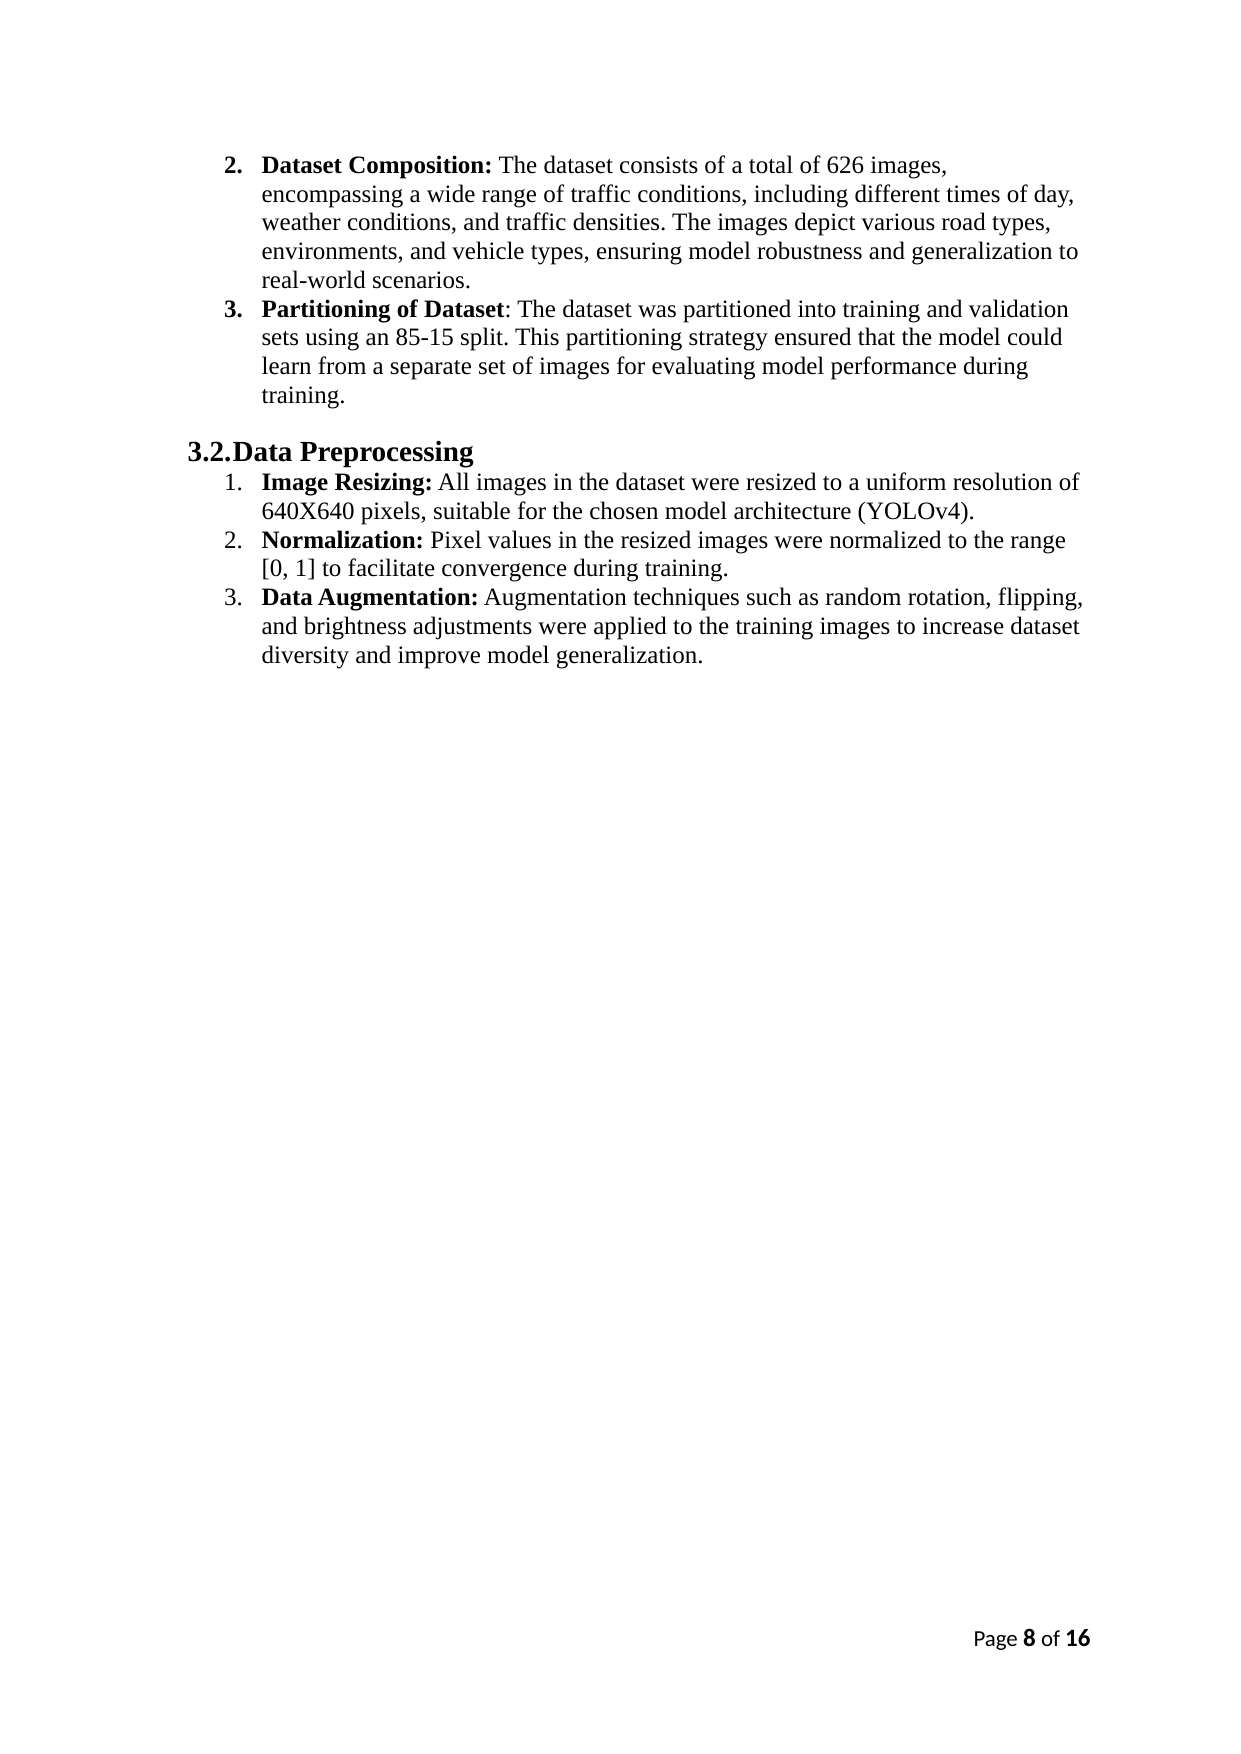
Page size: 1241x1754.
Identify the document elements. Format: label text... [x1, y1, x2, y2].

list Image Resizing: All images in the dataset were resized to a uniform resolution of 640X640 pixels, suitable for the chosen model architecture (YOLOv4). [224, 467, 1090, 525]
list Dataset Composition: The dataset consists of a total of 626 images, encompassing a wide range of traffic conditions, including different times of day, weather conditions, and traffic densities. The images depict various road types, environments, and vehicle types, ensuring model robustness and generalization to real-world scenarios. [224, 150, 1090, 294]
list Normalization: Pixel values in the resized images were normalized to the range [0, 1] to facilitate convergence during training. [224, 525, 1090, 582]
list Data Augmentation: Augmentation techniques such as random rotation, flipping, and brightness adjustments were applied to the training images to increase dataset diversity and improve model generalization. [224, 582, 1090, 668]
list Partitioning of Dataset: The dataset was partitioned into training and validation sets using an 85-15 split. This partitioning strategy ensured that the model could learn from a separate set of images for evaluating model performance during training. [224, 294, 1090, 409]
subtitle Data Preprocessing [187, 434, 1090, 467]
